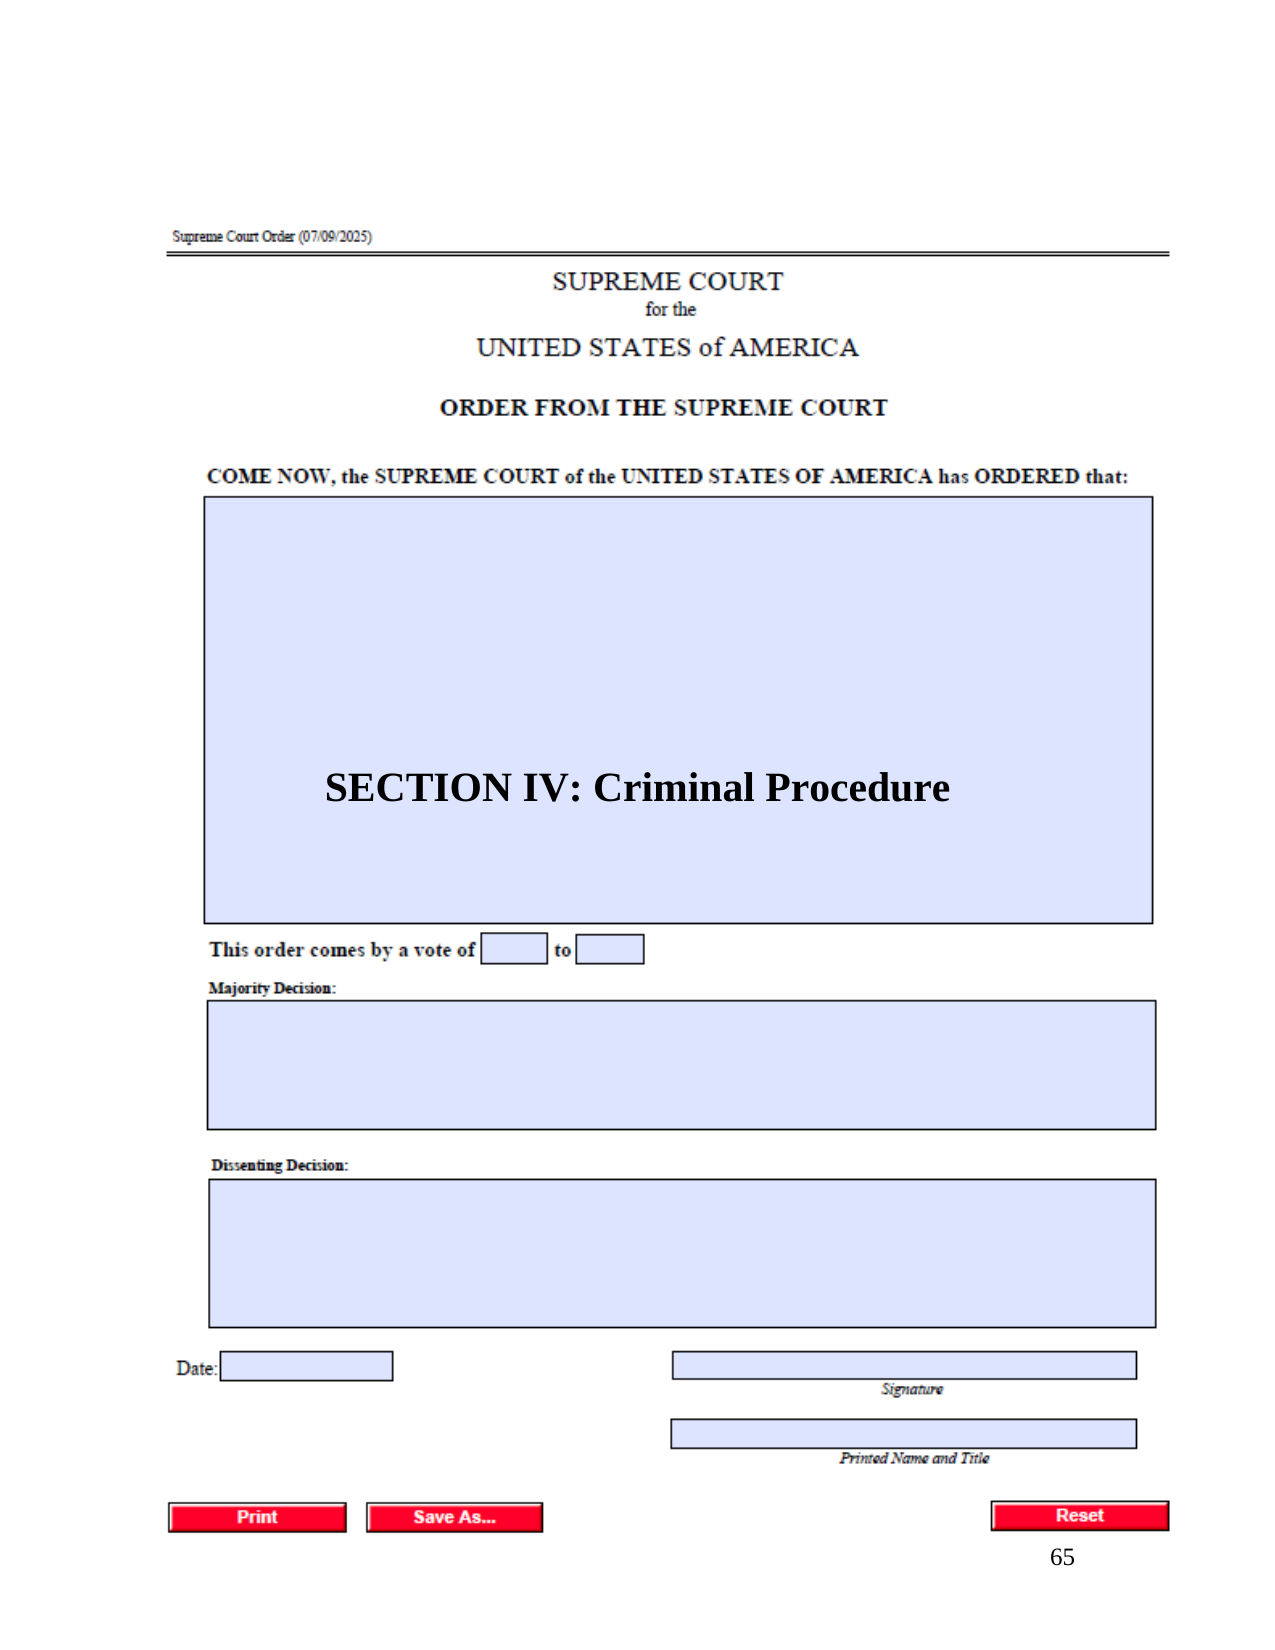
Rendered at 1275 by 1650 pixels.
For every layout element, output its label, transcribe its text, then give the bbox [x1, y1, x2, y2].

picture [133, 168, 1202, 1554]
subtitle SECTION IV: Criminal Procedure [150, 762, 1125, 810]
